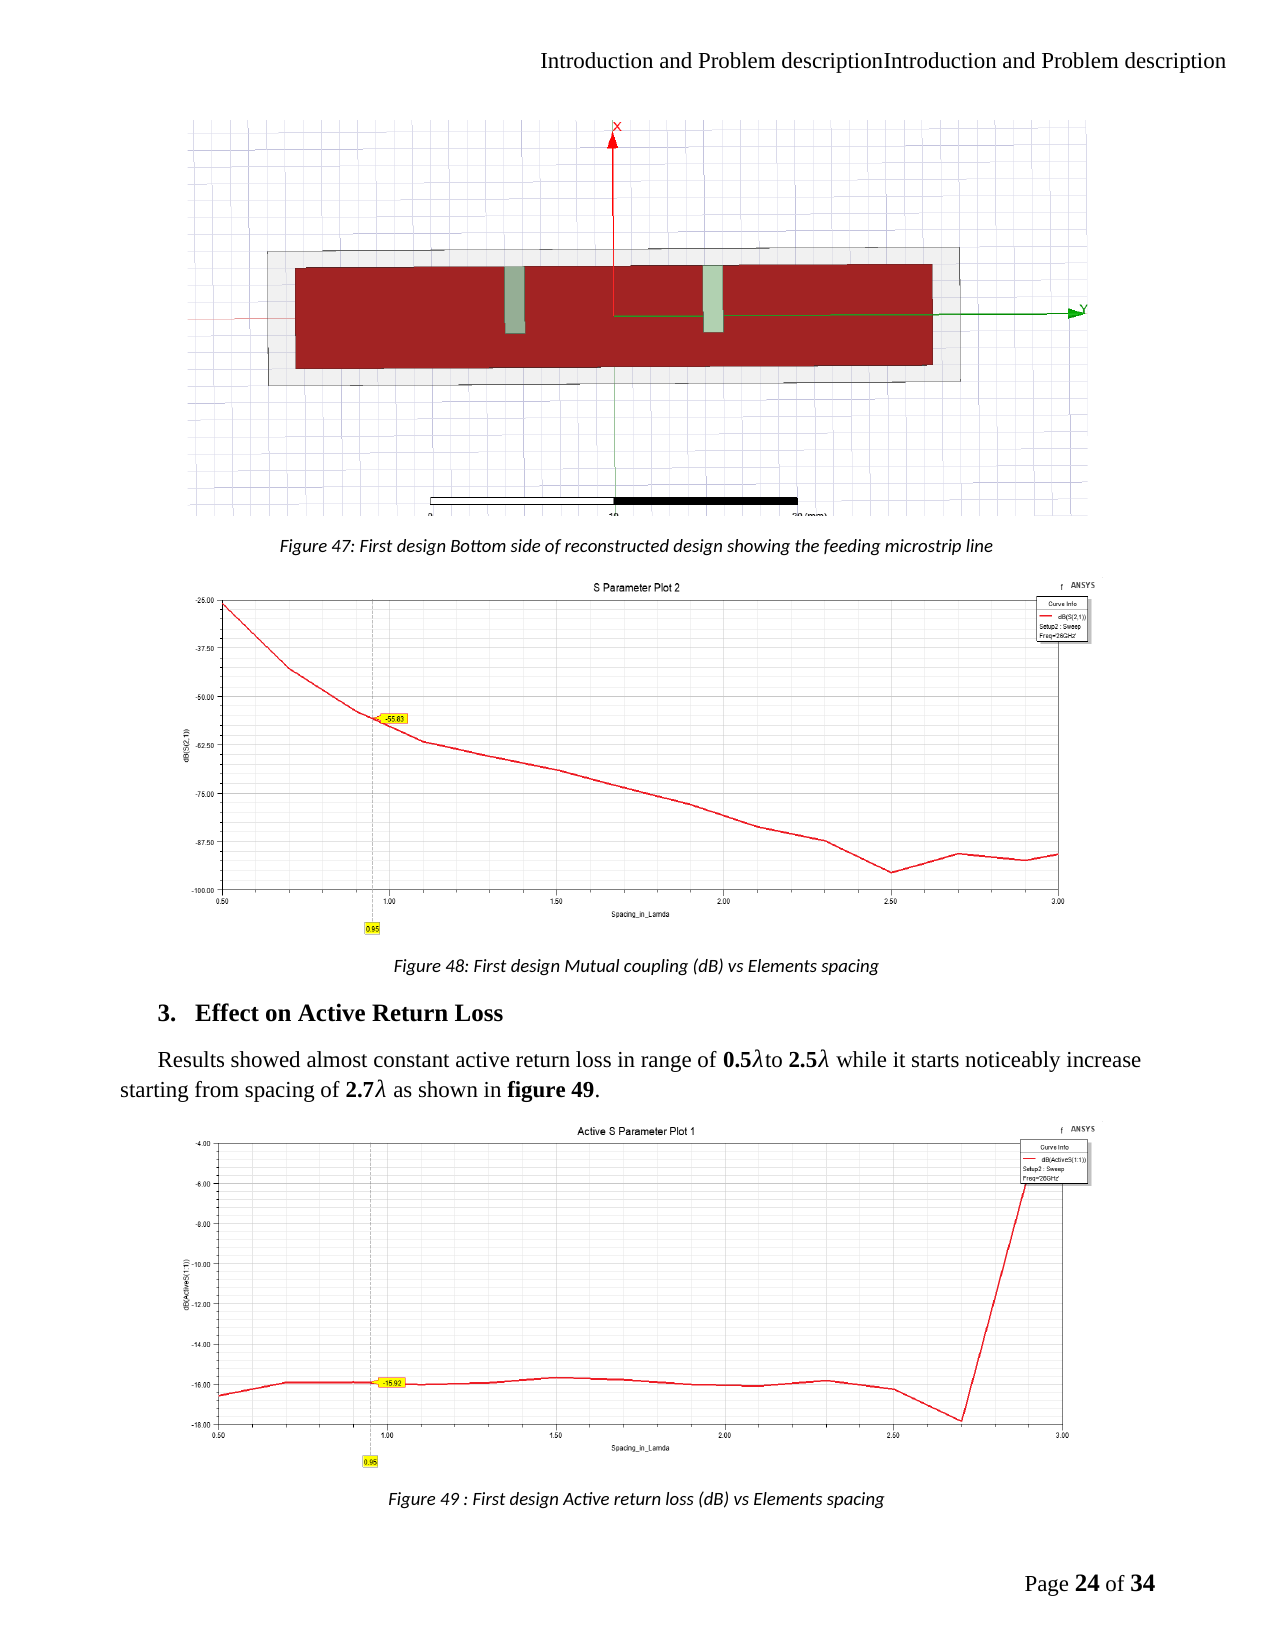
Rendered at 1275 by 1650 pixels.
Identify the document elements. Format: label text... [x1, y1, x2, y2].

text Results showed almost constant active return loss in range of 0.5to 2.5 while it starts noticeably increase starting from spacing of 2.7 as shown in figure 49. [120, 1046, 1155, 1103]
picture [172, 577, 1103, 936]
subtitle Effect on Active Return Loss [157, 998, 1155, 1027]
picture [172, 1121, 1103, 1469]
picture [187, 120, 1088, 516]
